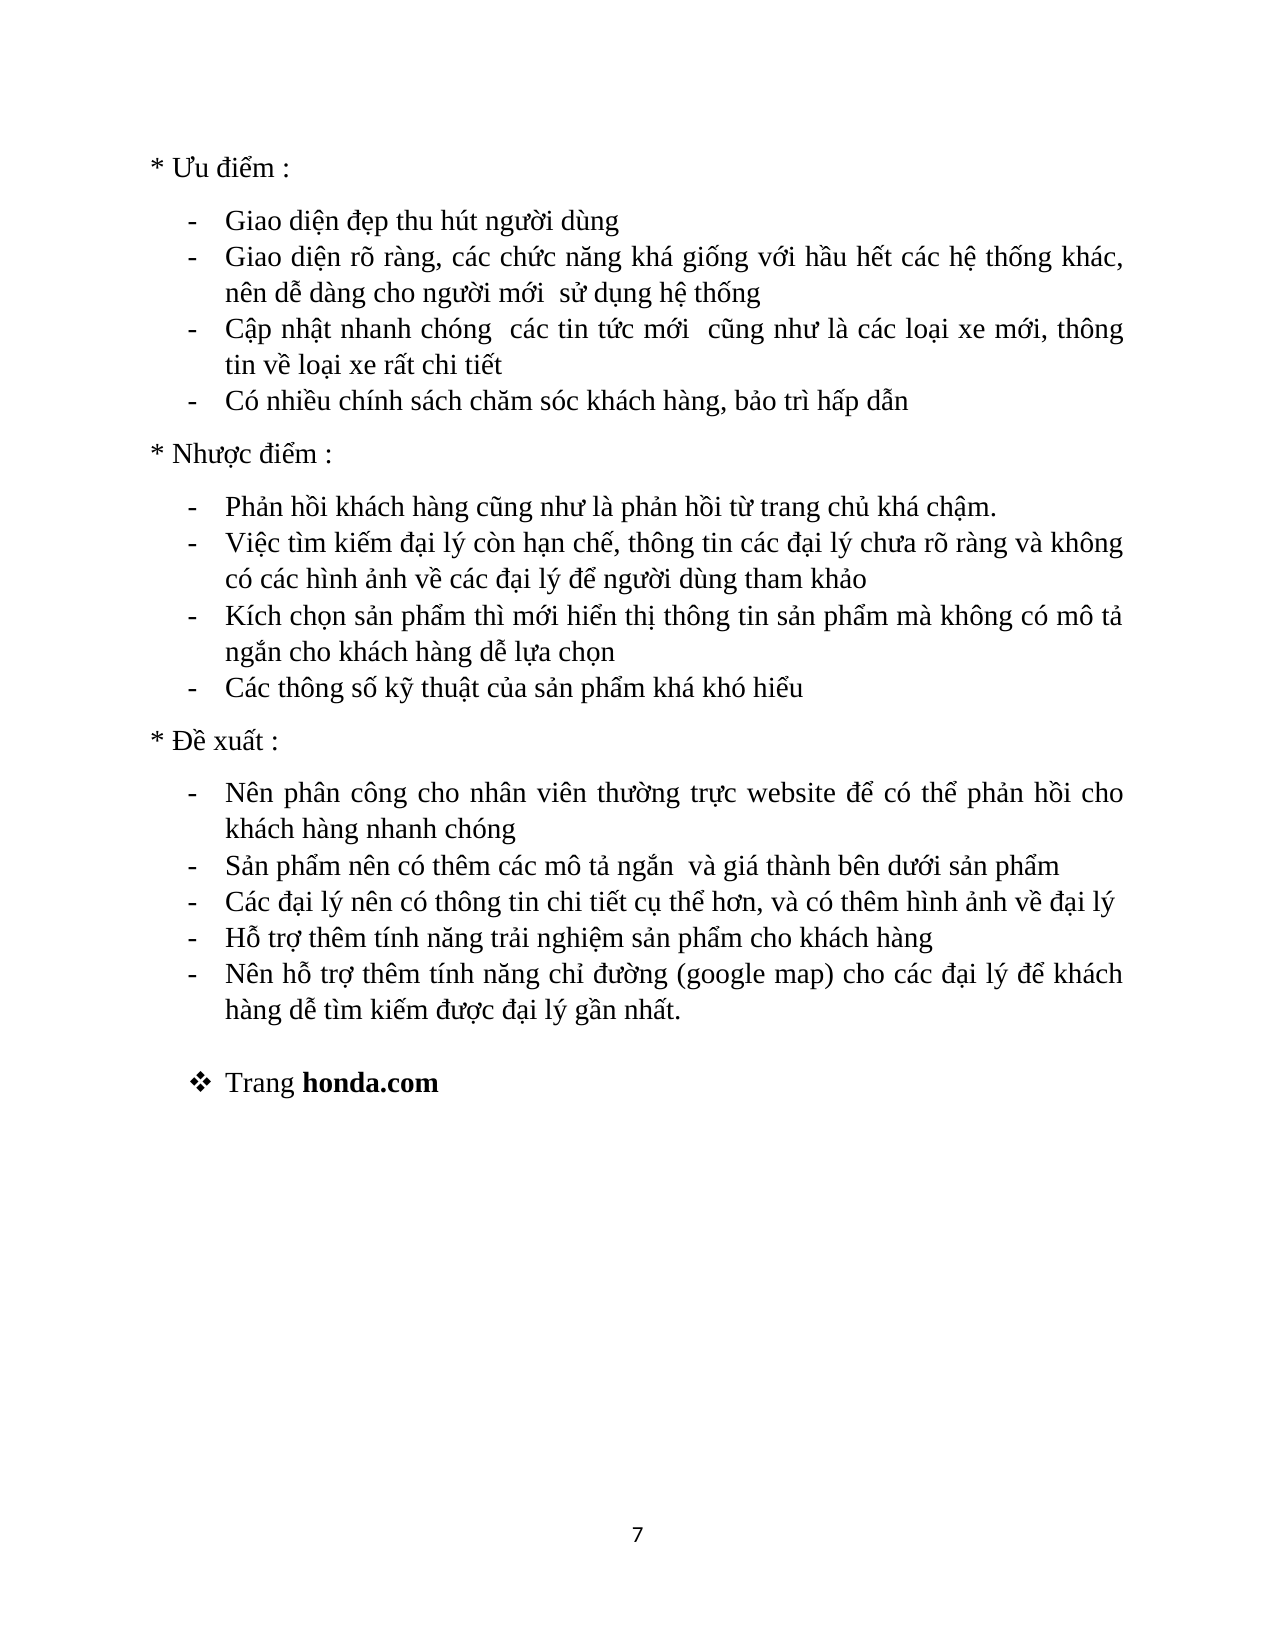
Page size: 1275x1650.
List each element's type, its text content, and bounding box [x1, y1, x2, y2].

list Nên hỗ trợ thêm tính năng chỉ đường (google map) cho các đại lý để khách hàng dễ tìm kiếm được đại lý gần nhất. [187, 956, 1125, 1026]
text * Đề xuất : [150, 723, 1125, 756]
list Giao diện đẹp thu hút người dùng [187, 203, 1125, 236]
list Các đại lý nên có thông tin chi tiết cụ thể hơn, và có thêm hình ảnh về đại lý [187, 884, 1125, 917]
list Hỗ trợ thêm tính năng trải nghiệm sản phẩm cho khách hàng [187, 920, 1125, 954]
list Cập nhật nhanh chóng các tin tức mới cũng như là các loại xe mới, thông tin về loại xe rất chi tiết [187, 311, 1125, 381]
list Các thông số kỹ thuật của sản phẩm khá khó hiểu [187, 670, 1125, 703]
list Việc tìm kiếm đại lý còn hạn chế, thông tin các đại lý chưa rõ ràng và không có các hình ảnh về các đại lý để người dùng tham khảo [187, 525, 1125, 595]
text * Ưu điểm : [150, 150, 1125, 183]
text * Nhược điểm : [150, 436, 1125, 470]
list Giao diện rõ ràng, các chức năng khá giống với hầu hết các hệ thống khác, nên dễ dàng cho người mới sử dụng hệ thống [187, 239, 1125, 309]
list Nên phân công cho nhân viên thường trực website để có thể phản hồi cho khách hàng nhanh chóng [187, 776, 1125, 845]
list Kích chọn sản phẩm thì mới hiển thị thông tin sản phẩm mà không có mô tả ngắn cho khách hàng dễ lựa chọn [187, 598, 1125, 667]
list Phản hồi khách hàng cũng như là phản hồi từ trang chủ khá chậm. [187, 489, 1125, 523]
list Có nhiều chính sách chăm sóc khách hàng, bảo trì hấp dẫn [187, 383, 1125, 417]
list Trang honda.com [187, 1065, 1125, 1098]
list Sản phẩm nên có thêm các mô tả ngắn và giá thành bên dưới sản phẩm [187, 848, 1125, 881]
